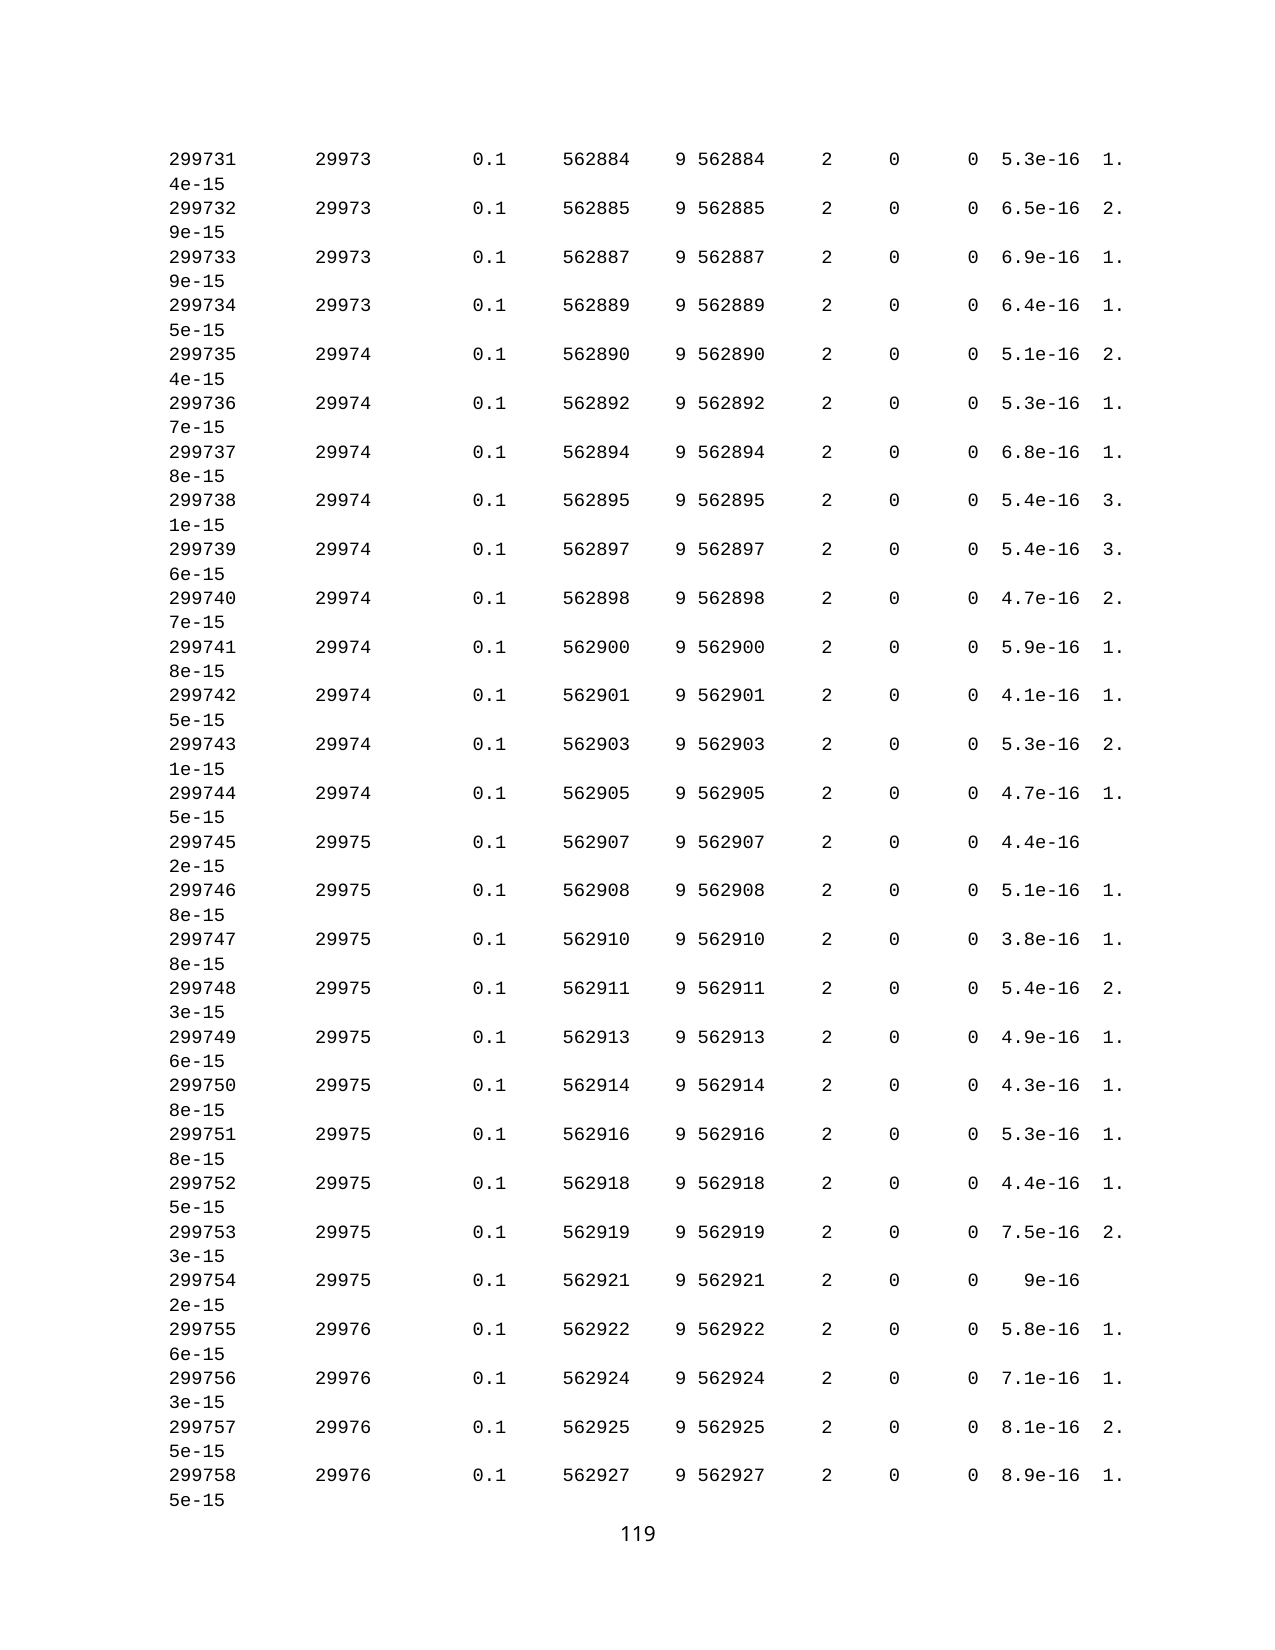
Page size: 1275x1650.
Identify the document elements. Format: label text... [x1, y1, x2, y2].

text 299752 29975 0.1 562918 9 562918 2 0 0 4.4e-16 1.5e-15 [169, 1174, 1125, 1219]
text 299745 29975 0.1 562907 9 562907 2 0 0 4.4e-16 2e-15 [169, 832, 1125, 878]
text 299747 29975 0.1 562910 9 562910 2 0 0 3.8e-16 1.8e-15 [169, 930, 1125, 976]
text 299750 29975 0.1 562914 9 562914 2 0 0 4.3e-16 1.8e-15 [169, 1076, 1125, 1122]
text 299751 29975 0.1 562916 9 562916 2 0 0 5.3e-16 1.8e-15 [169, 1125, 1125, 1171]
text 299741 29974 0.1 562900 9 562900 2 0 0 5.9e-16 1.8e-15 [169, 637, 1125, 683]
text 299743 29974 0.1 562903 9 562903 2 0 0 5.3e-16 2.1e-15 [169, 735, 1125, 781]
text 299755 29976 0.1 562922 9 562922 2 0 0 5.8e-16 1.6e-15 [169, 1320, 1125, 1366]
text 299753 29975 0.1 562919 9 562919 2 0 0 7.5e-16 2.3e-15 [169, 1222, 1125, 1268]
text 299734 29973 0.1 562889 9 562889 2 0 0 6.4e-16 1.5e-15 [169, 296, 1125, 342]
text 299754 29975 0.1 562921 9 562921 2 0 0 9e-16 2e-15 [169, 1271, 1125, 1317]
text 299735 29974 0.1 562890 9 562890 2 0 0 5.1e-16 2.4e-15 [169, 345, 1125, 391]
text 299732 29973 0.1 562885 9 562885 2 0 0 6.5e-16 2.9e-15 [169, 199, 1125, 244]
text 299744 29974 0.1 562905 9 562905 2 0 0 4.7e-16 1.5e-15 [169, 784, 1125, 829]
text 299736 29974 0.1 562892 9 562892 2 0 0 5.3e-16 1.7e-15 [169, 394, 1125, 439]
text 299737 29974 0.1 562894 9 562894 2 0 0 6.8e-16 1.8e-15 [169, 442, 1125, 488]
text 299733 29973 0.1 562887 9 562887 2 0 0 6.9e-16 1.9e-15 [169, 247, 1125, 293]
text 299746 29975 0.1 562908 9 562908 2 0 0 5.1e-16 1.8e-15 [169, 881, 1125, 927]
text 299749 29975 0.1 562913 9 562913 2 0 0 4.9e-16 1.6e-15 [169, 1027, 1125, 1073]
text 299758 29976 0.1 562927 9 562927 2 0 0 8.9e-16 1.5e-15 [169, 1466, 1125, 1512]
text 299739 29974 0.1 562897 9 562897 2 0 0 5.4e-16 3.6e-15 [169, 540, 1125, 586]
text 299731 29973 0.1 562884 9 562884 2 0 0 5.3e-16 1.4e-15 [169, 150, 1125, 196]
text 299738 29974 0.1 562895 9 562895 2 0 0 5.4e-16 3.1e-15 [169, 491, 1125, 537]
text 299740 29974 0.1 562898 9 562898 2 0 0 4.7e-16 2.7e-15 [169, 589, 1125, 634]
text 299756 29976 0.1 562924 9 562924 2 0 0 7.1e-16 1.3e-15 [169, 1369, 1125, 1414]
text 299757 29976 0.1 562925 9 562925 2 0 0 8.1e-16 2.5e-15 [169, 1417, 1125, 1463]
text 299742 29974 0.1 562901 9 562901 2 0 0 4.1e-16 1.5e-15 [169, 686, 1125, 732]
text 299748 29975 0.1 562911 9 562911 2 0 0 5.4e-16 2.3e-15 [169, 979, 1125, 1024]
